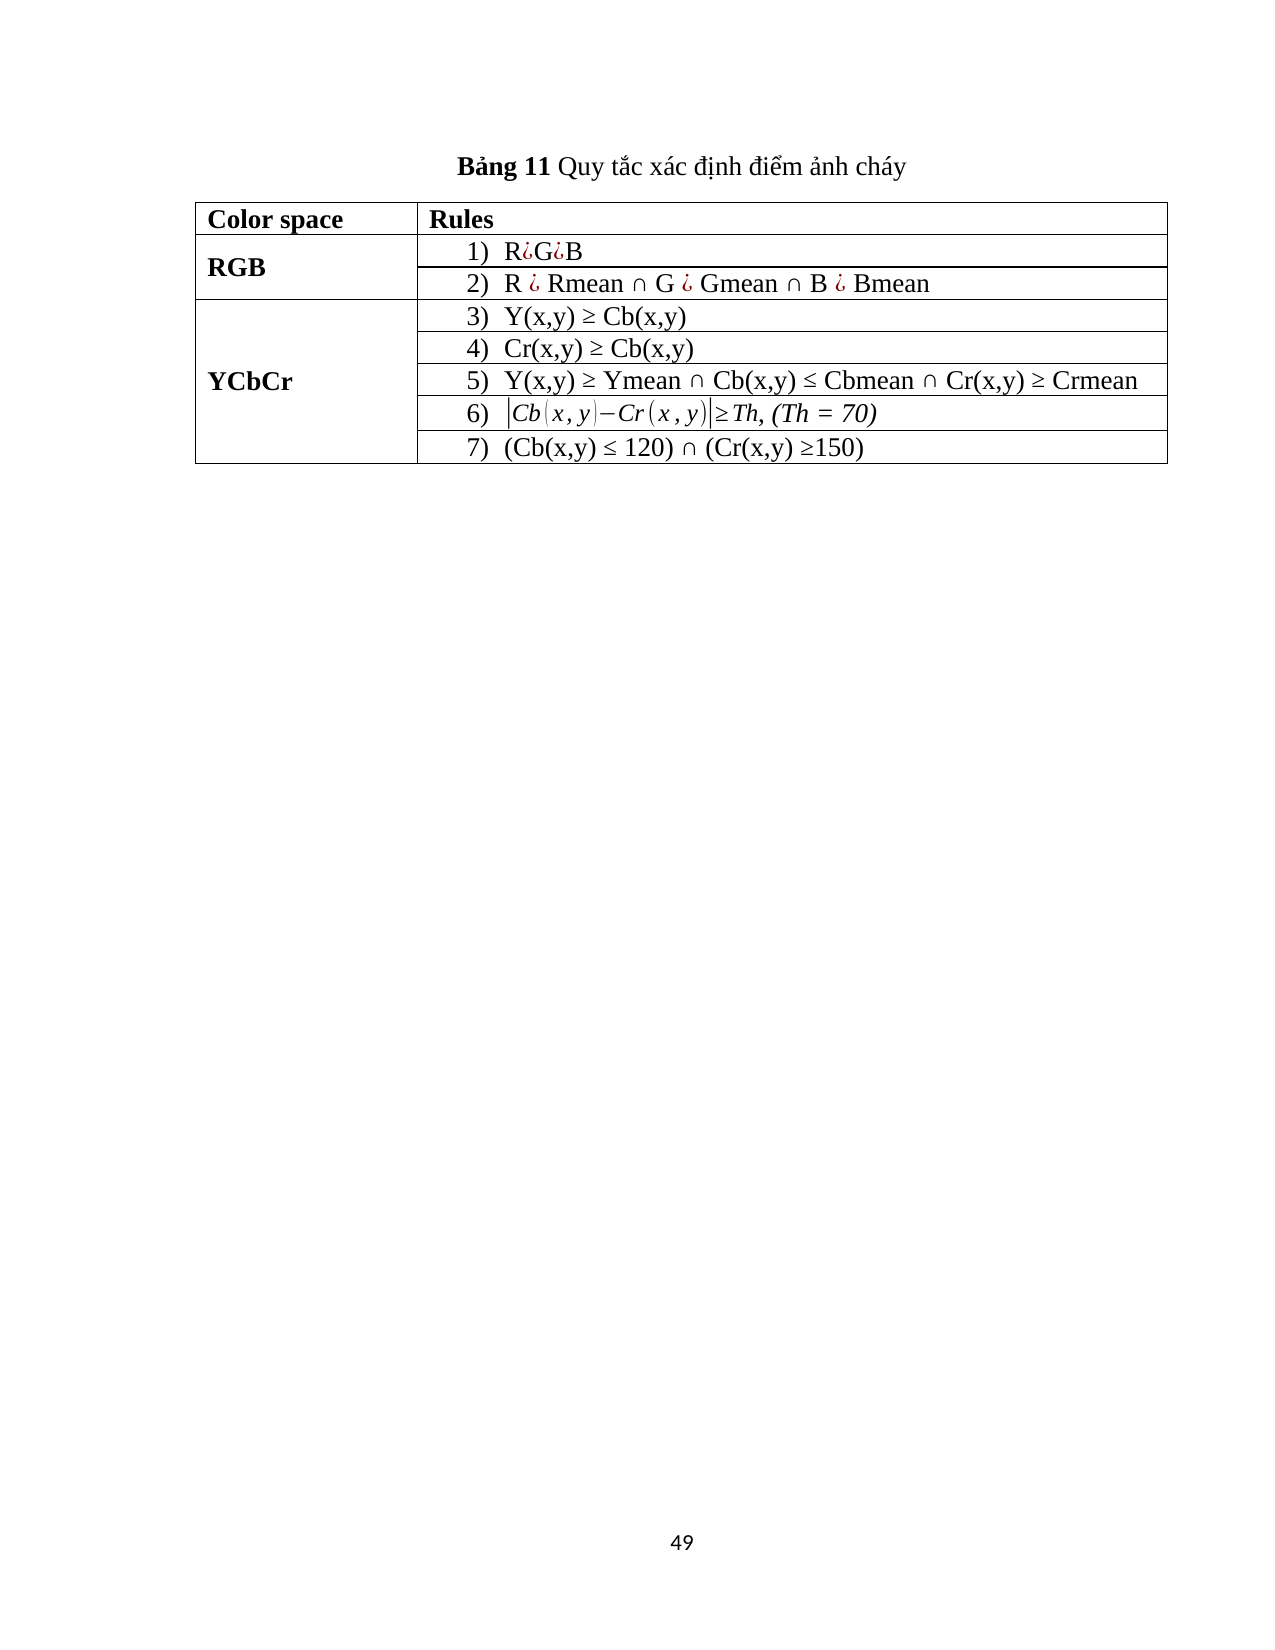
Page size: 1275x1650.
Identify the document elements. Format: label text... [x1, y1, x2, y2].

text Bảng 11 Quy tắc xác định điểm ảnh cháy [207, 150, 1156, 181]
table_cell YCbCr [196, 300, 417, 462]
table_cell R Rmean G Gmean B Bmean [418, 268, 1167, 298]
table_cell , (Th = 70) [418, 396, 1167, 430]
table_cell Y(x,y) Ymean Cb(x,y) Cbmean Cr(x,y) Crmean [418, 364, 1167, 395]
table_header Rules [418, 203, 1167, 234]
table_cell RGB [418, 235, 1167, 266]
table_cell RGB [196, 235, 417, 298]
table_cell Y(x,y) Cb(x,y) [418, 300, 1167, 331]
table_header Color space [196, 203, 417, 234]
table_cell Cr(x,y) Cb(x,y) [418, 332, 1167, 363]
table_cell (Cb(x,y) 120) (Cr(x,y) 150) [418, 431, 1167, 462]
